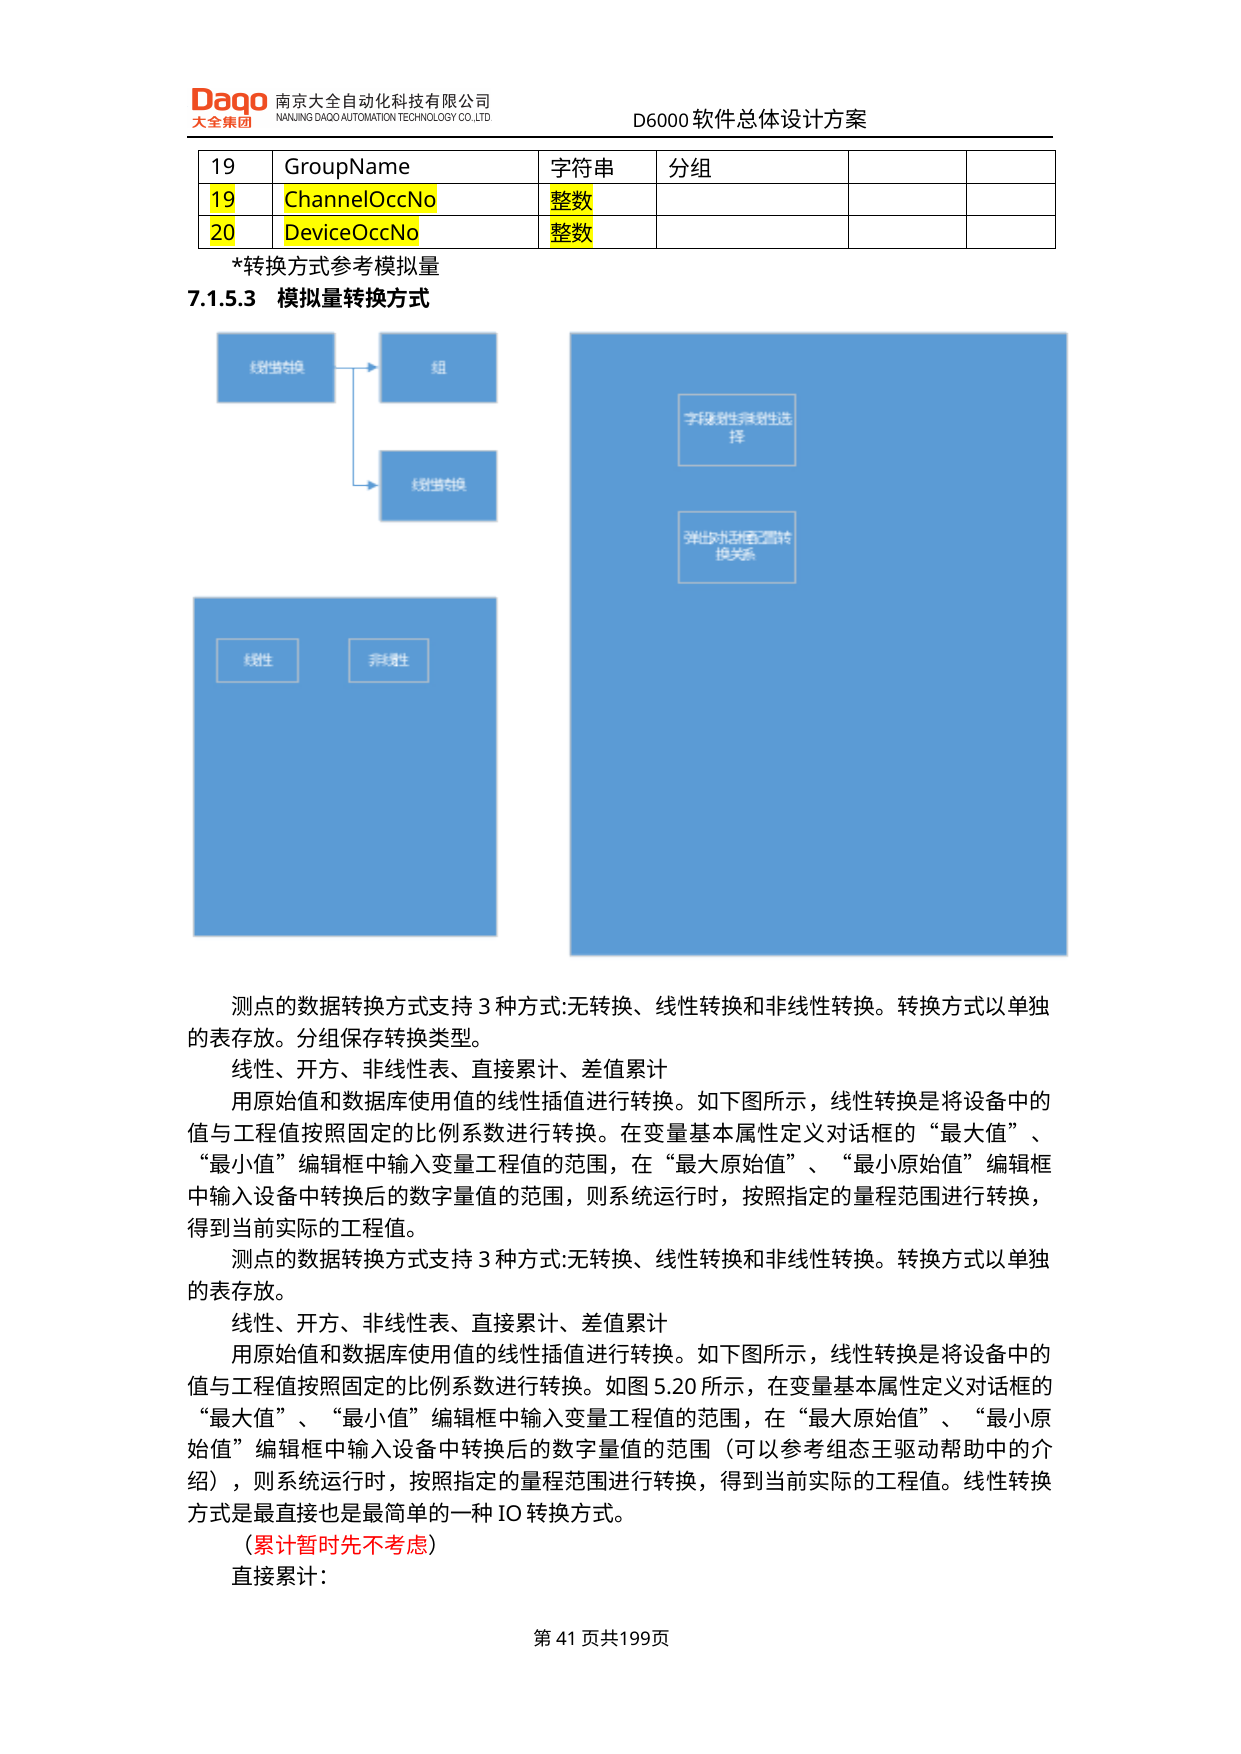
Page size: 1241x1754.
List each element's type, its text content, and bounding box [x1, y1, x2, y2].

text 用原始值和数据库使用值的线性插值进行转换。如下图所示，线性转换是将设备中的值与工程值按照固定的比例系数进行转换。在变量基本属性定义对话框的“最大值”、“最小值”编辑框中输入变量工程值的范围，在“最大原始值”、“最小原始值”编辑框中输入设备中转换后的数字量值的范围，则系统运行时，按照指定的量程范围进行转换，得到当前实际的工程值。 [187, 1084, 1053, 1242]
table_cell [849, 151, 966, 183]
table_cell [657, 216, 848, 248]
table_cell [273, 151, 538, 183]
subtitle 模拟量转换方式 [187, 281, 1053, 313]
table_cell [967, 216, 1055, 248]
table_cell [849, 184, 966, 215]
text 线性、开方、非线性表、直接累计、差值累计 [187, 1052, 1053, 1084]
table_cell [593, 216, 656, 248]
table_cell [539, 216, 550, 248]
text （累计暂时先不考虑） [187, 1528, 1053, 1559]
text 用原始值和数据库使用值的线性插值进行转换。如下图所示，线性转换是将设备中的值与工程值按照固定的比例系数进行转换。如图5.20所示，在变量基本属性定义对话框的“最大值”、“最小值”编辑框中输入变量工程值的范围，在“最大原始值”、“最小原始值”编辑框中输入设备中转换后的数字量值的范围（可以参考组态王驱动帮助中的介绍），则系统运行时，按照指定的量程范围进行转换，得到当前实际的工程值。线性转换方式是最直接也是最简单的一种IO转换方式。 [187, 1337, 1053, 1528]
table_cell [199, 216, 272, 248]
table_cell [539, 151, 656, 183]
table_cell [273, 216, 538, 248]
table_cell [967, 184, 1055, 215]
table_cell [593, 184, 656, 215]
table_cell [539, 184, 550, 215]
text 测点的数据转换方式支持3种方式:无转换、线性转换和非线性转换。转换方式以单独的表存放。分组保存转换类型。 [187, 989, 1053, 1052]
text 线性、开方、非线性表、直接累计、差值累计 [187, 1306, 1053, 1337]
text 直接累计： [187, 1559, 1053, 1591]
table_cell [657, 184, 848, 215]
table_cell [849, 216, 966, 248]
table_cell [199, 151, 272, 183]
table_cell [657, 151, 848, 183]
text 测点的数据转换方式支持3种方式:无转换、线性转换和非线性转换。转换方式以单独的表存放。 [187, 1242, 1053, 1306]
picture [187, 88, 492, 128]
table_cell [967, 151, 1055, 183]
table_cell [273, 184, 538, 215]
text *转换方式参考模拟量 [187, 249, 1053, 281]
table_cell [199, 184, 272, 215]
